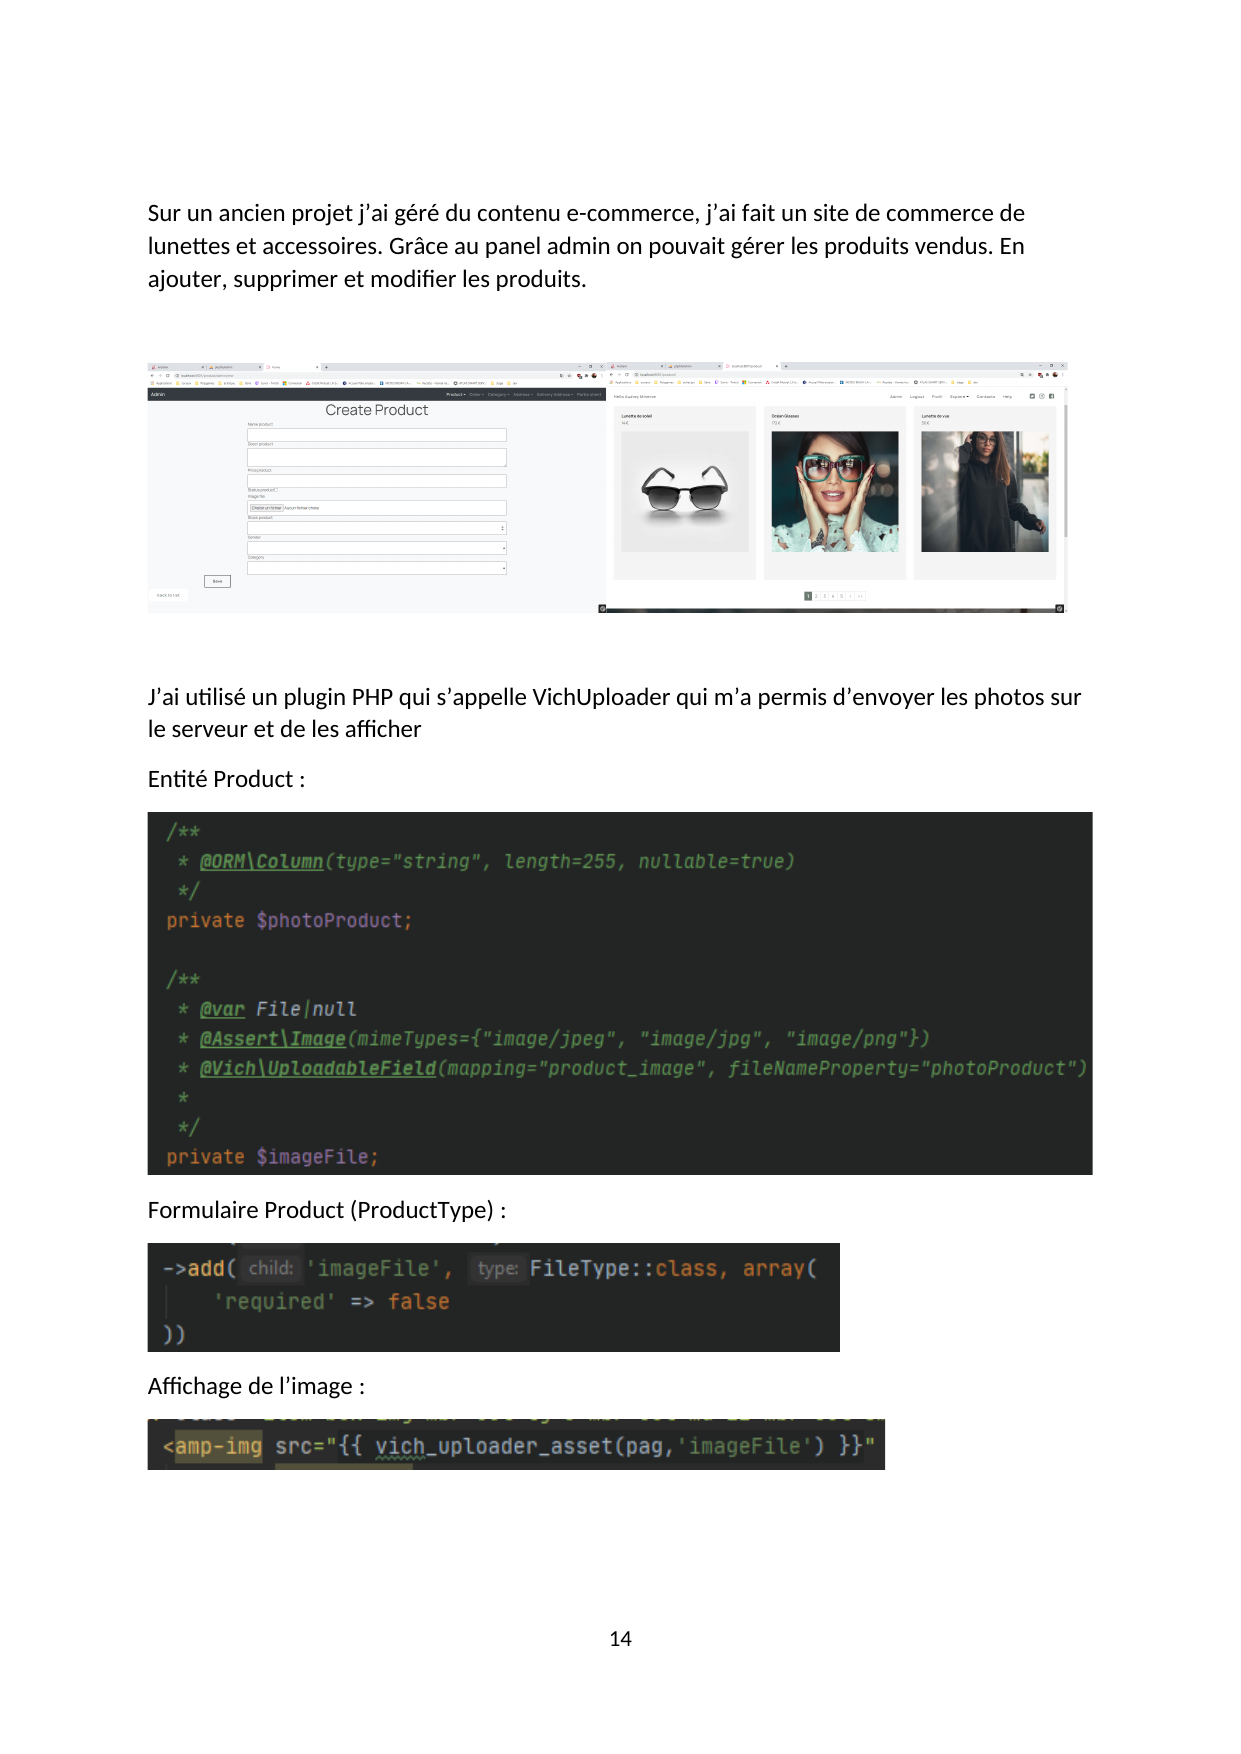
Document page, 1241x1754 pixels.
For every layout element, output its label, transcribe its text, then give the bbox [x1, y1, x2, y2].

text Formulaire Product (ProductType) : [148, 1194, 1093, 1224]
picture [147, 1419, 886, 1470]
text Sur un ancien projet j’ai géré du contenu e-commerce, j’ai fait un site de commerce de lunettes et accessoires. Grâce au panel admin on pouvait gérer les produits vendus. En ajouter, supprimer et modifier les produits. [148, 197, 1093, 293]
text J’ai utilisé un plugin PHP qui s’appelle VichUploader qui m’a permis d’envoyer les photos sur le serveur et de les afficher [148, 681, 1093, 744]
text Affichage de l’image : [148, 1370, 1093, 1401]
picture [147, 1243, 840, 1352]
picture [147, 362, 1068, 613]
text Entité Product : [148, 763, 1093, 794]
picture [147, 812, 1093, 1175]
